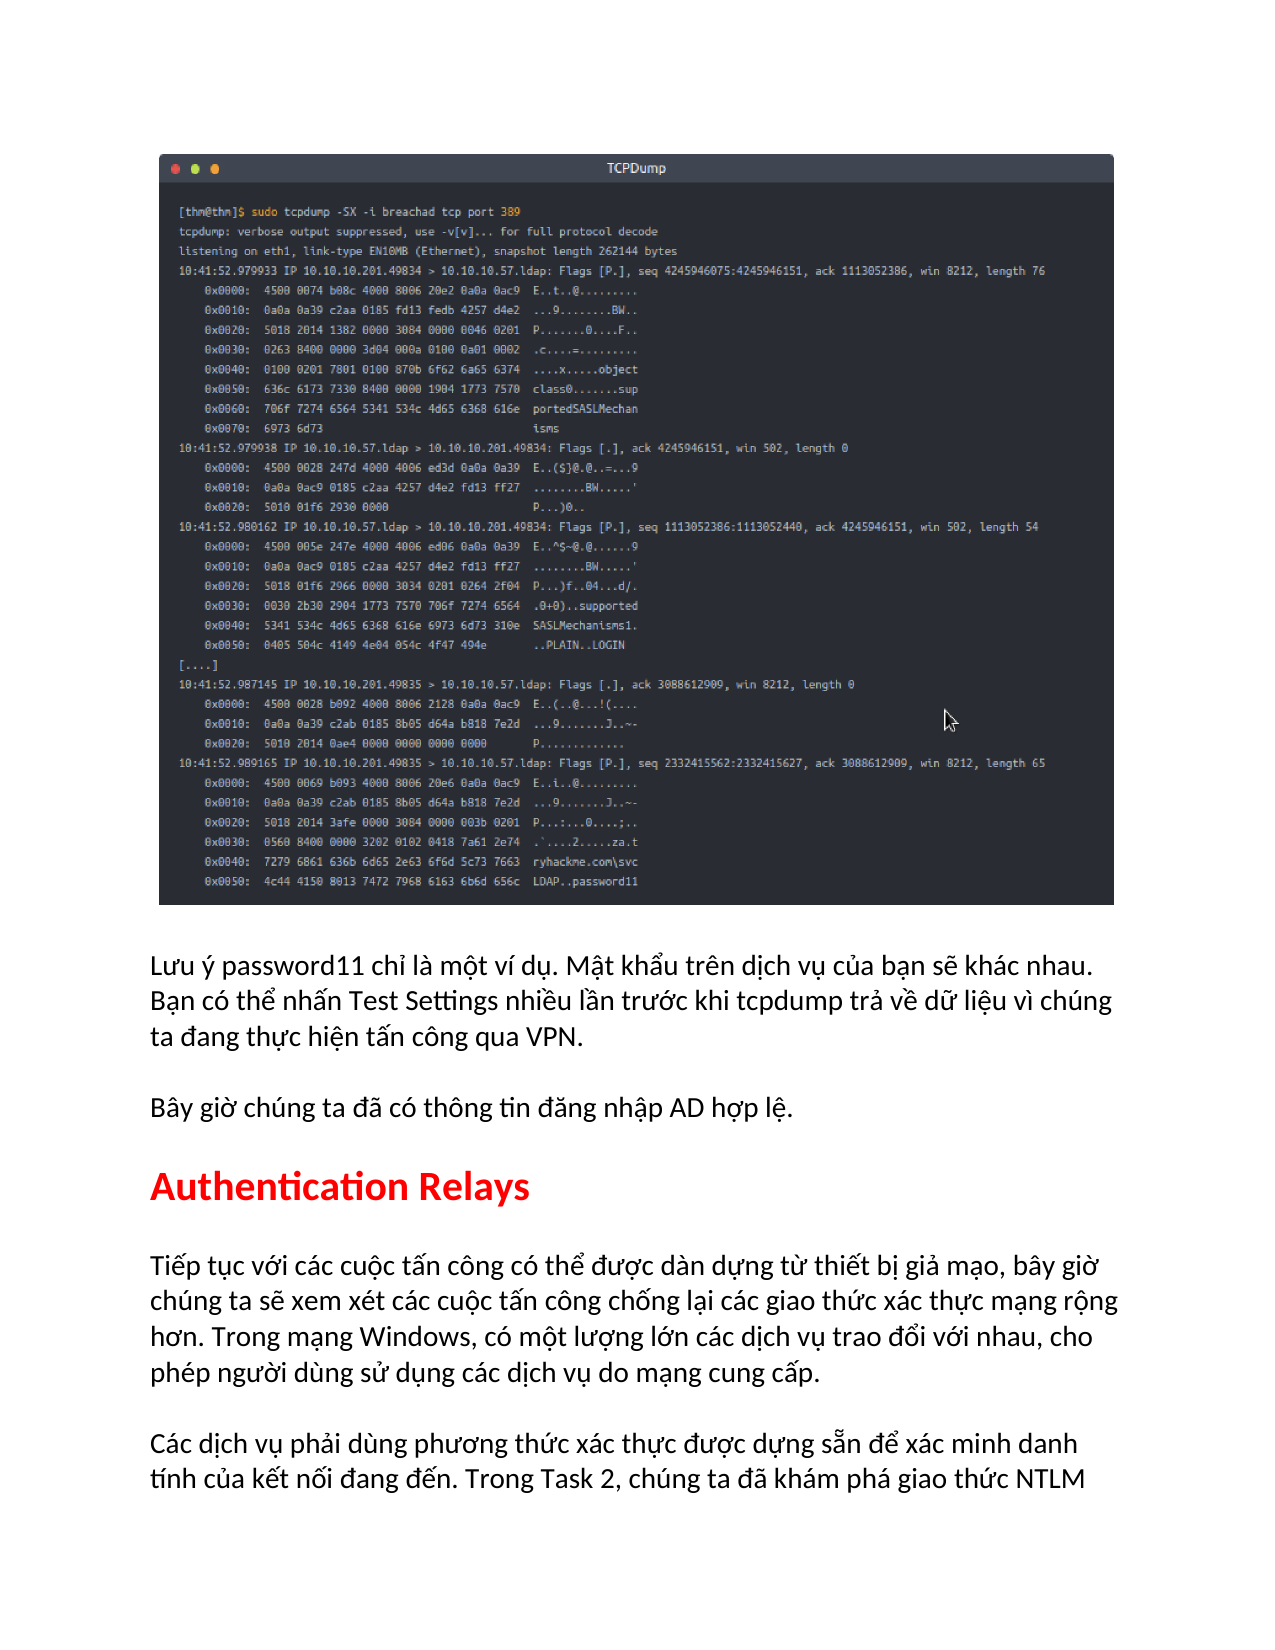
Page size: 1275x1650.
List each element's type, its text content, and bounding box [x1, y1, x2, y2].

text Tiếp tục với các cuộc tấn công có thể được dàn dựng từ thiết bị giả mạo, bây giờ chúng ta sẽ xem xét các cuộc tấn công chống lại các giao thức xác thực mạng rộng hơn. Trong mạng Windows, có một lượng lớn các dịch vụ trao đổi với nhau, cho phép người dùng sử dụng các dịch vụ do mạng cung cấp. [150, 1247, 1125, 1389]
text Authentication Relays [150, 1160, 1125, 1211]
text Bây giờ chúng ta đã có thông tin đăng nhập AD hợp lệ. [150, 1089, 1125, 1125]
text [150, 1425, 1125, 1496]
text Lưu ý password11 chỉ là một ví dụ. Mật khẩu trên dịch vụ của bạn sẽ khác nhau. Bạn có thể nhấn Test Settings nhiều lần trước khi tcpdump trả về dữ liệu vì chúng ta đang thực hiện tấn công qua VPN. [150, 947, 1125, 1053]
picture [150, 150, 1125, 911]
